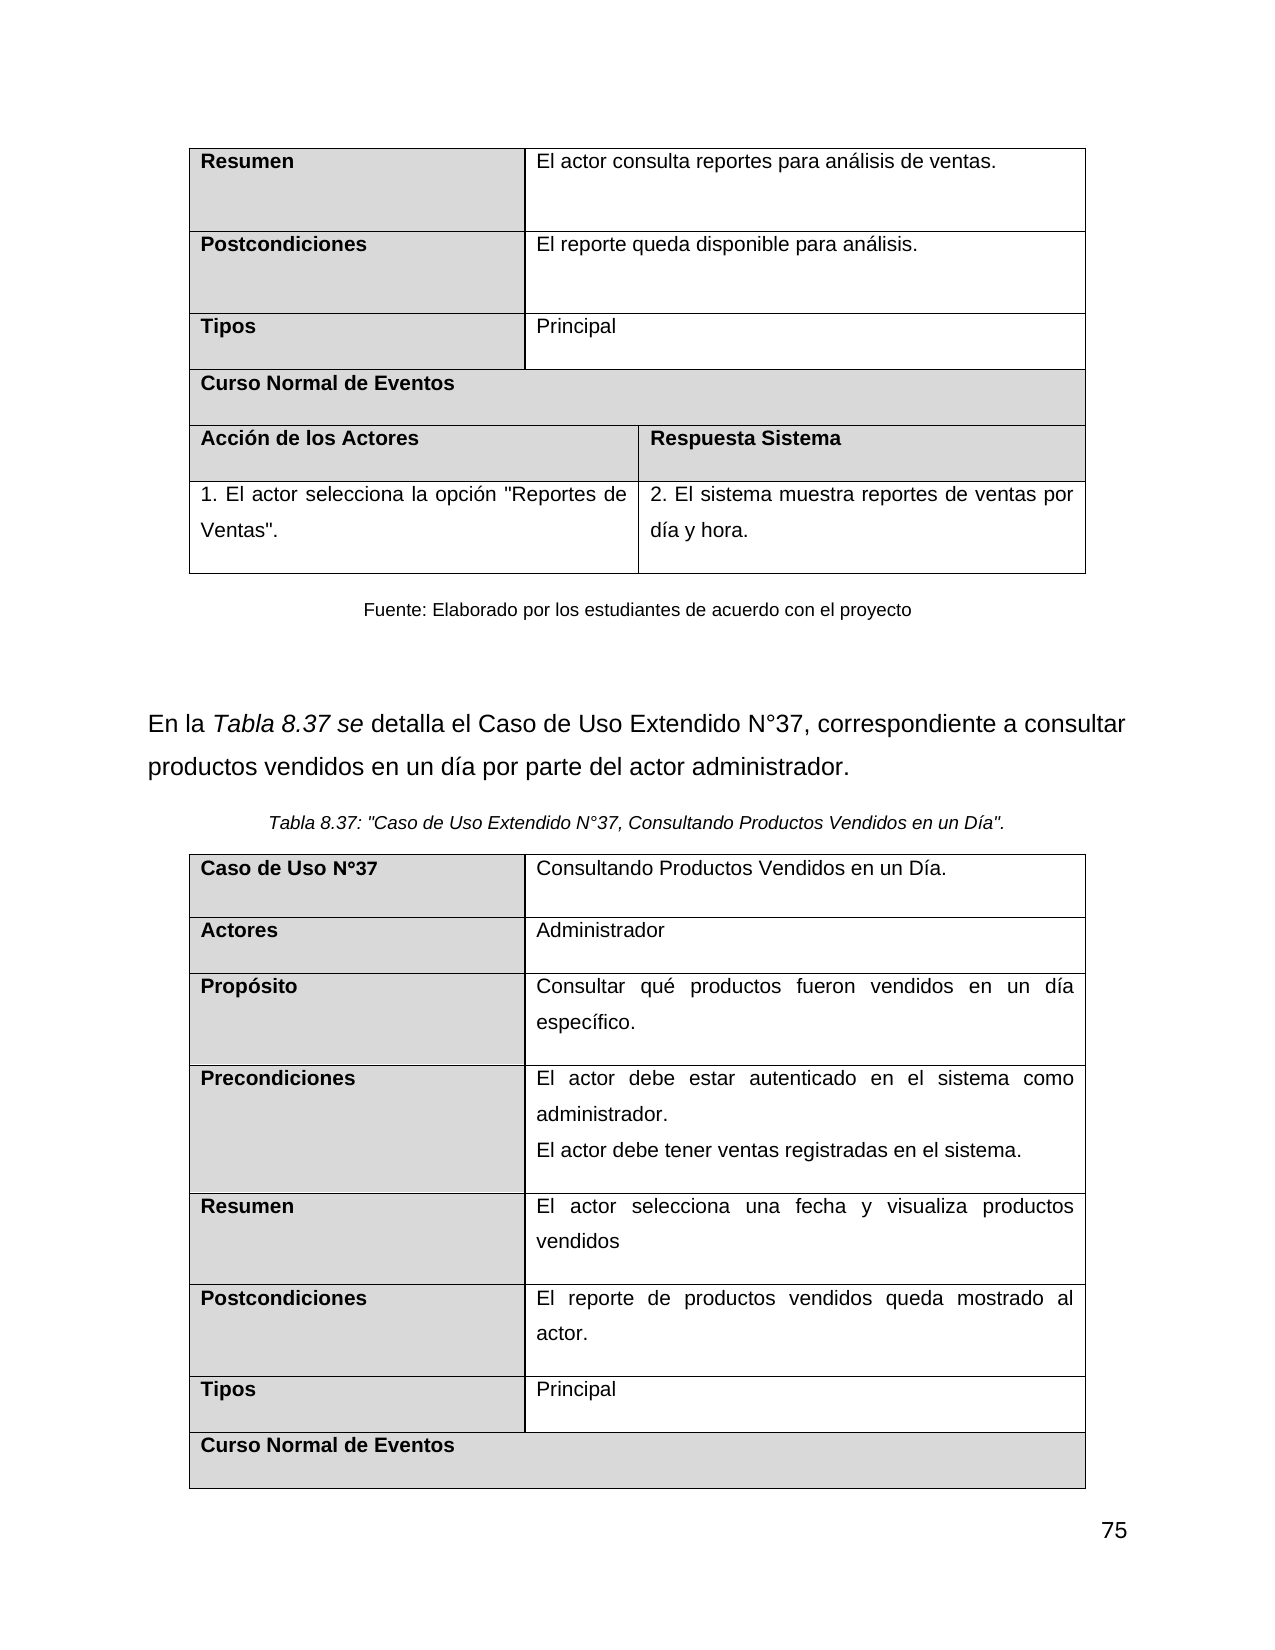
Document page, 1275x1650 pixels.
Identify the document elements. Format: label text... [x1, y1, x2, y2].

table_cell Postcondiciones [190, 1285, 524, 1376]
table_cell El reporte queda disponible para análisis. [526, 232, 1085, 313]
text Fuente: Elaborado por los estudiantes de acuerdo con el proyecto [148, 599, 1127, 621]
table_cell Propósito [190, 974, 524, 1064]
table_cell Acción de los Actores [190, 426, 638, 481]
table_cell El reporte de productos vendidos queda mostrado al actor. [526, 1285, 1085, 1376]
table_cell Principal [526, 1377, 1085, 1432]
table_cell Postcondiciones [190, 232, 524, 313]
table_cell Curso Normal de Eventos [190, 370, 1085, 425]
text Tabla 8.37: "Caso de Uso Extendido N°37, Consultando Productos Vendidos en un Día". [148, 812, 1127, 833]
table_cell Precondiciones [190, 1066, 524, 1192]
table_cell 2. El sistema muestra reportes de ventas por día y hora. [639, 482, 1085, 573]
table_cell Respuesta Sistema [639, 426, 1085, 481]
table_cell Administrador [526, 918, 1085, 973]
table_cell Curso Normal de Eventos [190, 1433, 1085, 1488]
table_cell Tipos [190, 1377, 524, 1432]
table_cell El actor debe estar autenticado en el sistema como administrador. El actor debe tener ventas registradas en el sistema. [526, 1066, 1085, 1192]
table_header Consultando Productos Vendidos en un Día. [526, 855, 1085, 917]
table_header Caso de Uso N°37 [190, 855, 524, 917]
table_cell Actores [190, 918, 524, 973]
table_cell Principal [526, 314, 1085, 369]
table_cell El actor consulta reportes para análisis de ventas. [526, 149, 1085, 231]
table_cell Tipos [190, 314, 524, 369]
table_cell Resumen [190, 1194, 524, 1284]
table_cell 1. El actor selecciona la opción "Reportes de Ventas". [190, 482, 638, 573]
table_cell Resumen [190, 149, 524, 231]
text En la Tabla 8.37 se detalla el Caso de Uso Extendido N°37, correspondiente a consultar productos vendidos en un día por parte del actor administrador. [148, 709, 1127, 781]
table_cell El actor selecciona una fecha y visualiza productos vendidos [526, 1194, 1085, 1284]
table_cell Consultar qué productos fueron vendidos en un día específico. [526, 974, 1085, 1064]
